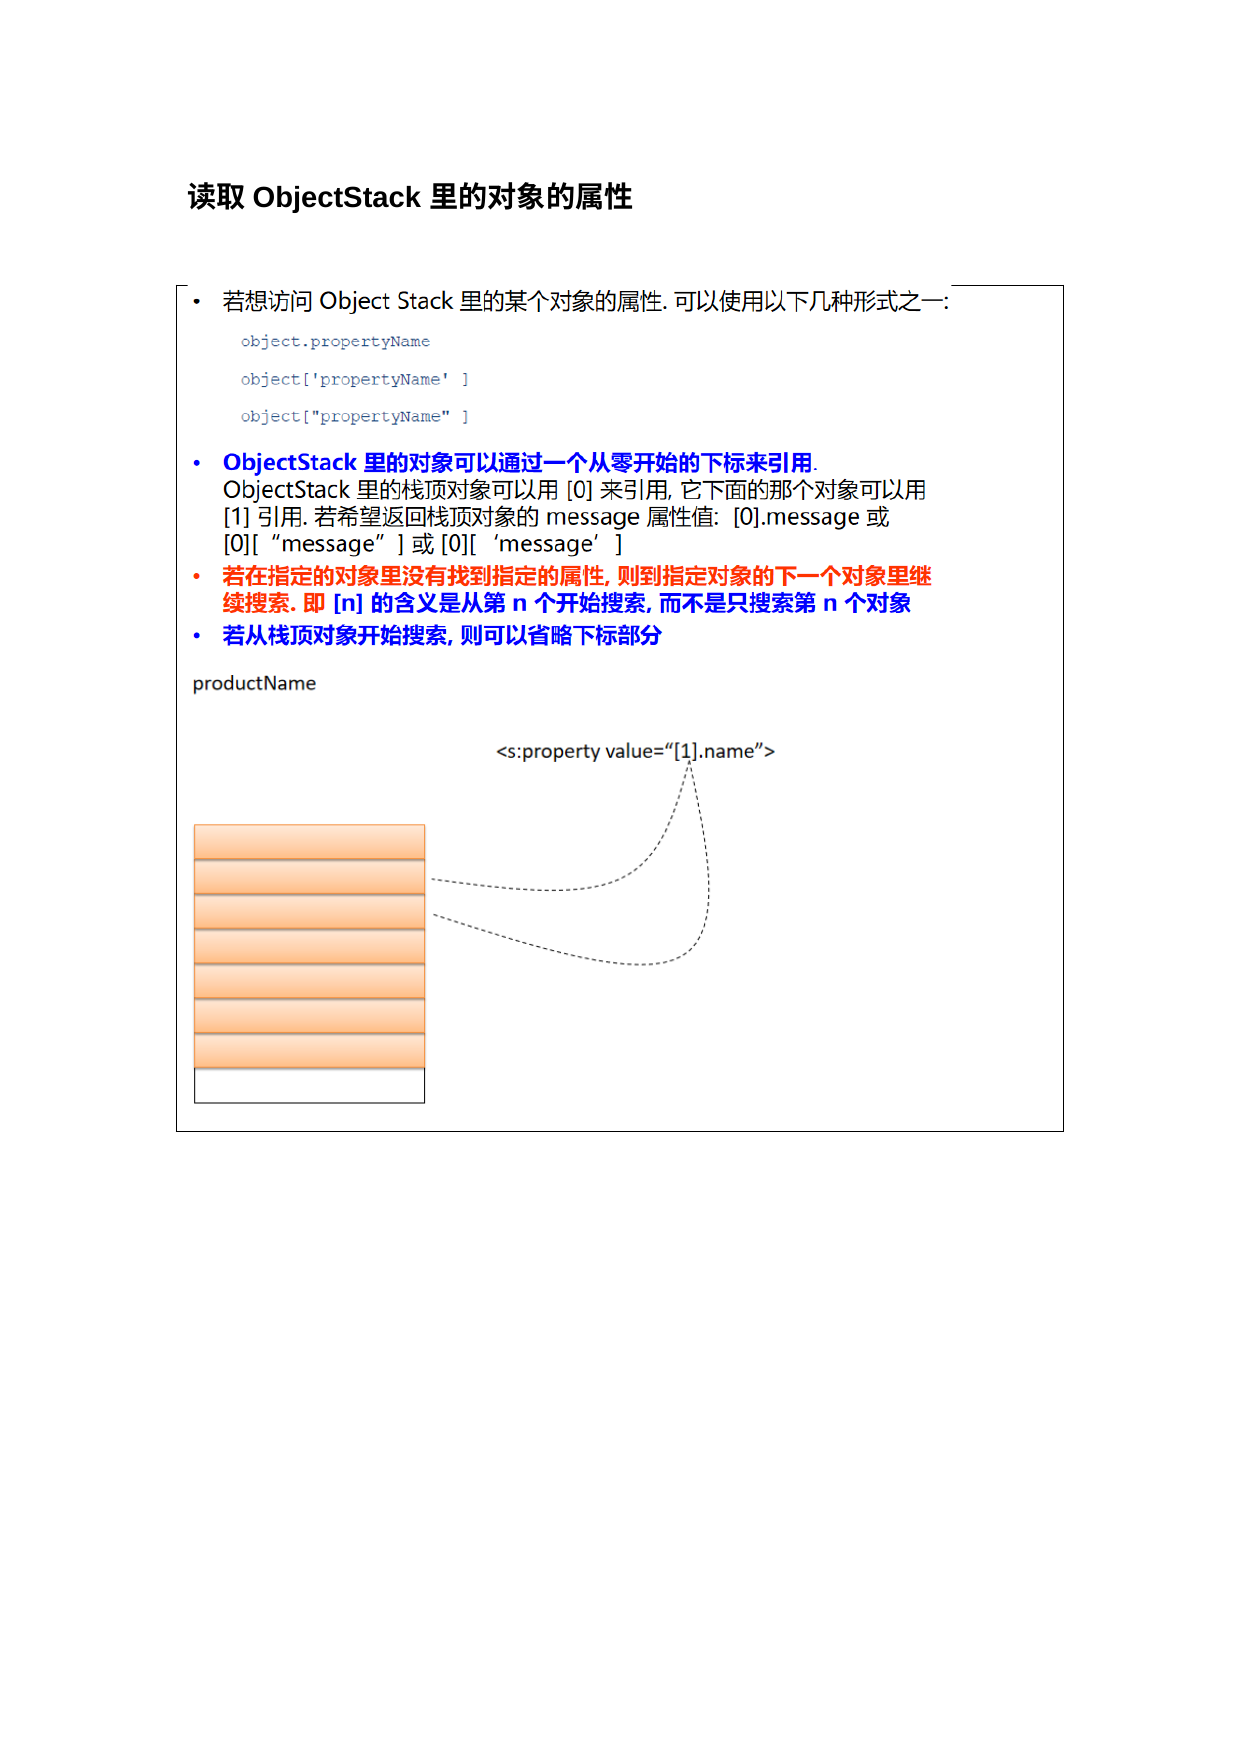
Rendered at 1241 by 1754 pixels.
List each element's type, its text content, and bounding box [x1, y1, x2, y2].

subtitle 读取 ObjectStack 里的对象的属性 [187, 162, 1053, 227]
picture [187, 675, 794, 1125]
picture [187, 285, 952, 655]
table_header [177, 286, 1063, 1131]
